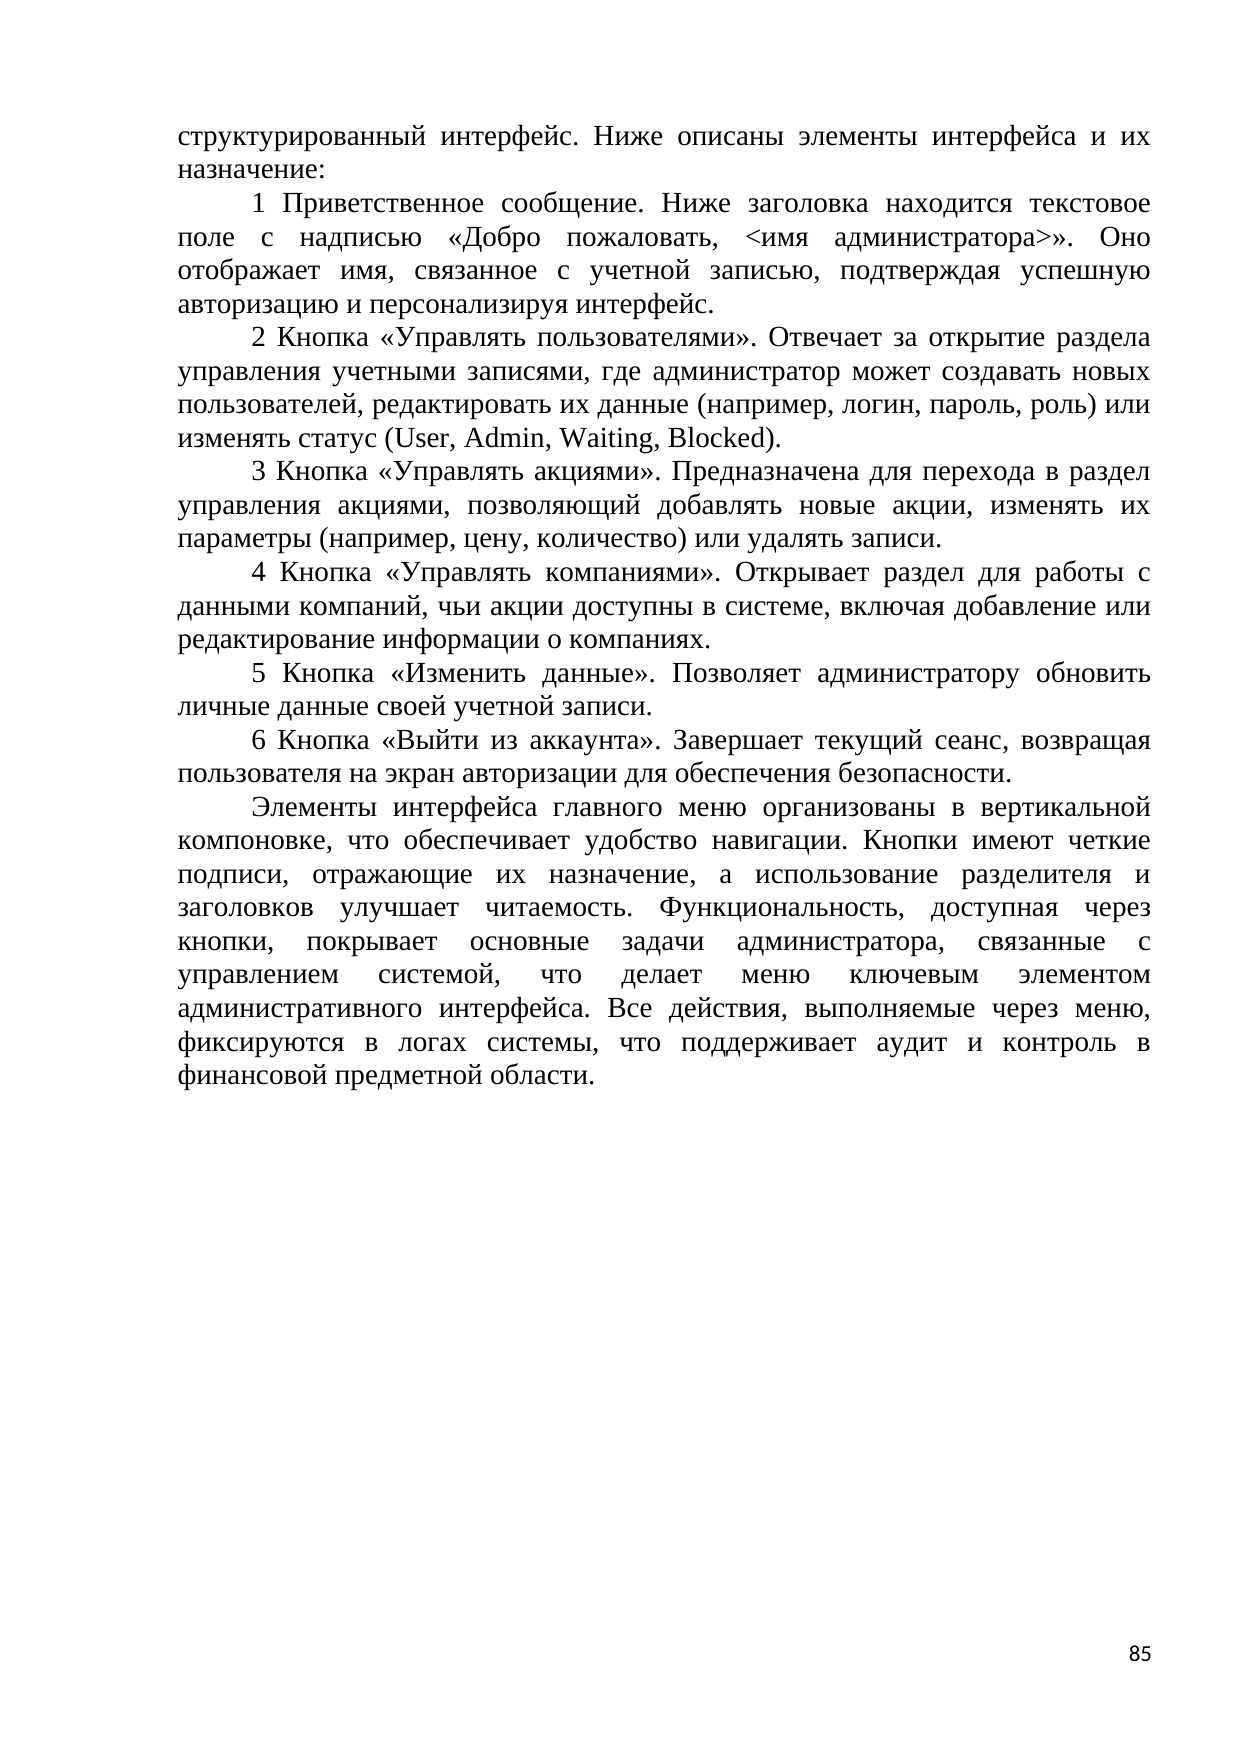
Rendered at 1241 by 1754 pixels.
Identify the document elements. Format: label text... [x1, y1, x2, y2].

text 2 Кнопка «Управлять пользователями». Отвечает за открытие раздела управления учетными записями, где администратор может создавать новых пользователей, редактировать их данные (например, логин, пароль, роль) или изменять статус (User, Admin, Waiting, Blocked). [177, 319, 1152, 453]
text Элементы интерфейса главного меню организованы в вертикальной компоновке, что обеспечивает удобство навигации. Кнопки имеют четкие подписи, отражающие их назначение, а использование разделителя и заголовков улучшает читаемость. Функциональность, доступная через кнопки, покрывает основные задачи администратора, связанные с управлением системой, что делает меню ключевым элементом административного интерфейса. Все действия, выполняемые через меню, фиксируются в логах системы, что поддерживает аудит и контроль в финансовой предметной области. [177, 789, 1152, 1091]
text 1 Приветственное сообщение. Ниже заголовка находится текстовое поле с надписью «Добро пожаловать, <имя администратора>». Оно отображает имя, связанное с учетной записью, подтверждая успешную авторизацию и персонализируя интерфейс. [177, 185, 1152, 319]
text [177, 118, 1152, 185]
text 4 Кнопка «Управлять компаниями». Открывает раздел для работы с данными компаний, чьи акции доступны в системе, включая добавление или редактирование информации о компаниях. [177, 554, 1152, 655]
text 5 Кнопка «Изменить данные». Позволяет администратору обновить личные данные своей учетной записи. [177, 655, 1152, 722]
text 3 Кнопка «Управлять акциями». Предназначена для перехода в раздел управления акциями, позволяющий добавлять новые акции, изменять их параметры (например, цену, количество) или удалять записи. [177, 453, 1152, 554]
text 6 Кнопка «Выйти из аккаунта». Завершает текущий сеанс, возвращая пользователя на экран авторизации для обеспечения безопасности. [177, 722, 1152, 789]
